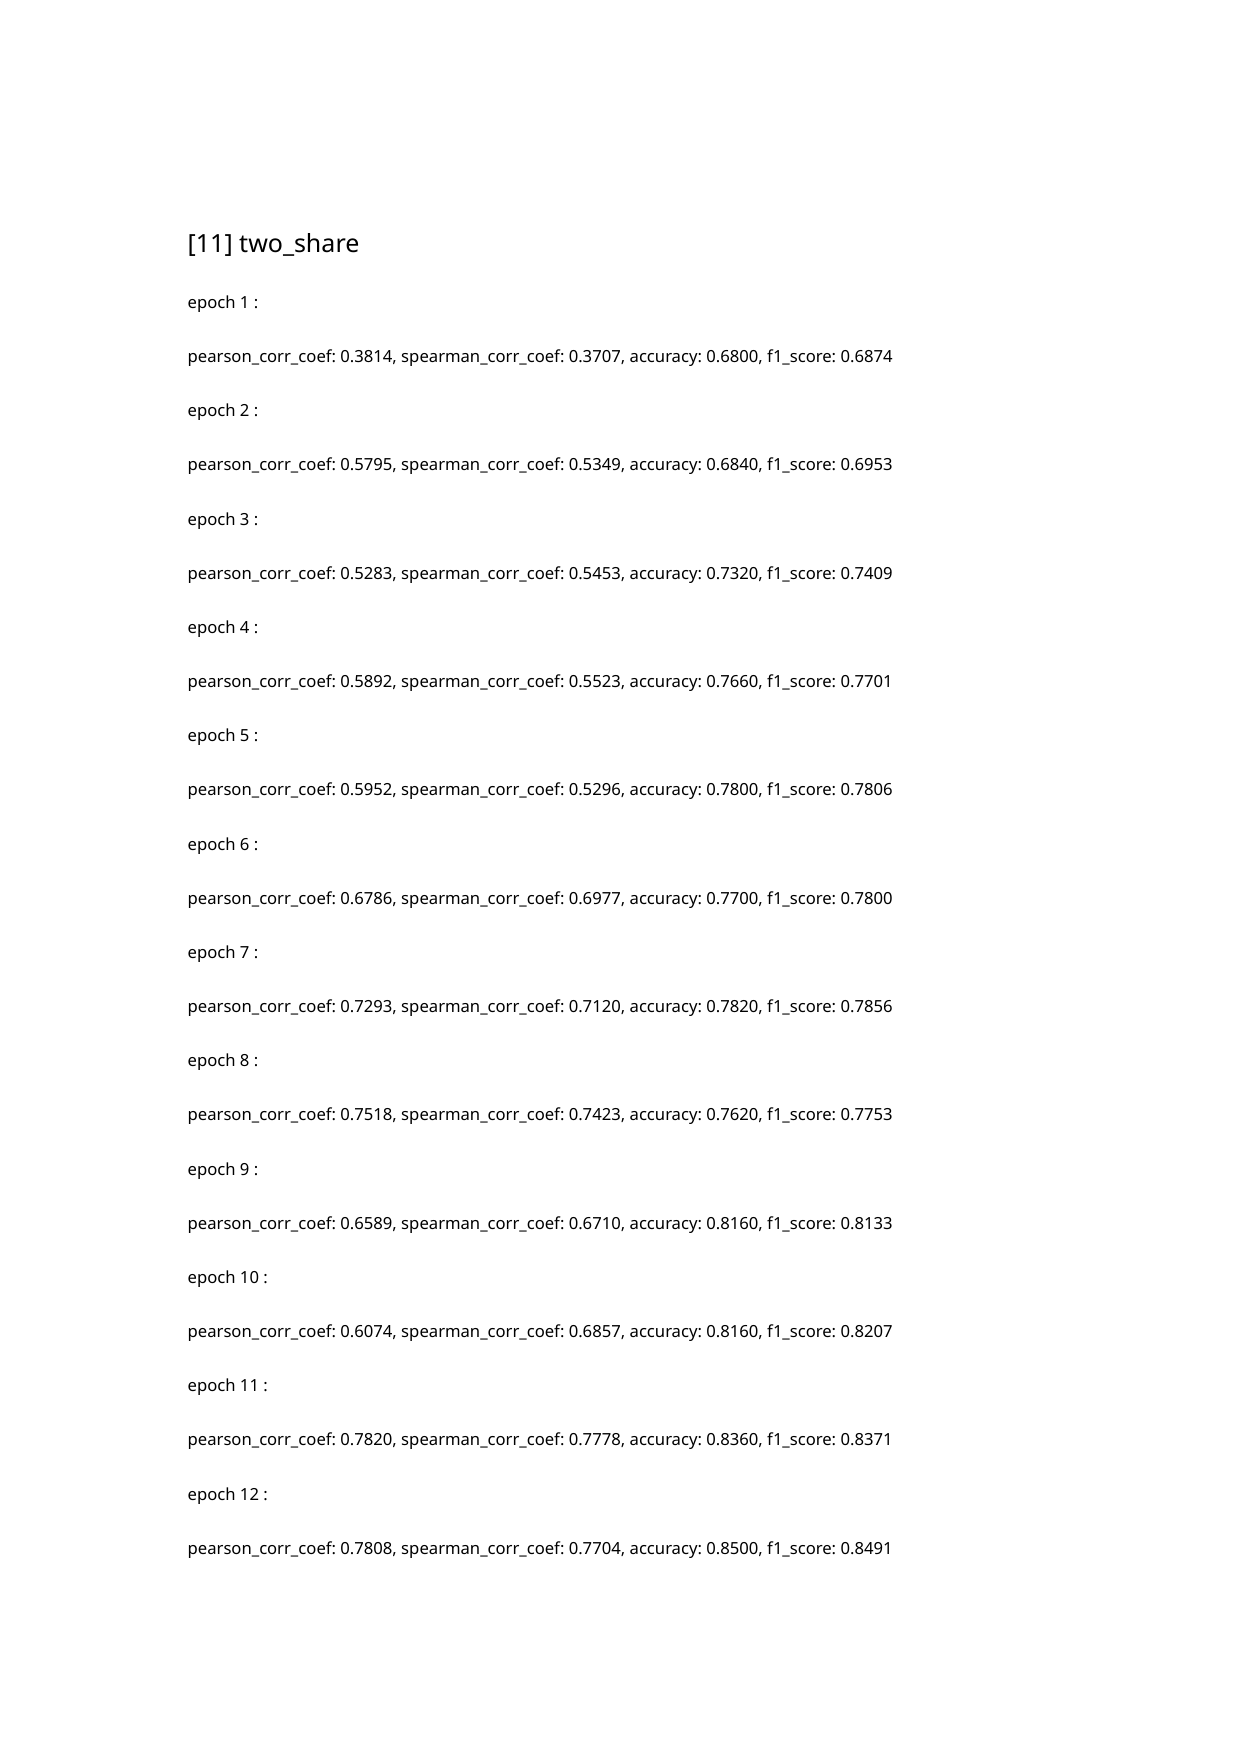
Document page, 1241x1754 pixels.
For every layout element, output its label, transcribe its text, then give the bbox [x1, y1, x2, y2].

text [11] two_share [187, 224, 1053, 261]
text pearson_corr_coef: 0.5283, spearman_corr_coef: 0.5453, accuracy: 0.7320, f1_score: 0.7409 [187, 554, 1053, 591]
text epoch 11 : [187, 1366, 1053, 1404]
text epoch 4 : [187, 608, 1053, 646]
text epoch 1 : [187, 283, 1053, 321]
text pearson_corr_coef: 0.5795, spearman_corr_coef: 0.5349, accuracy: 0.6840, f1_score: 0.6953 [187, 446, 1053, 483]
text pearson_corr_coef: 0.7808, spearman_corr_coef: 0.7704, accuracy: 0.8500, f1_score: 0.8491 [187, 1529, 1053, 1566]
text pearson_corr_coef: 0.7820, spearman_corr_coef: 0.7778, accuracy: 0.8360, f1_score: 0.8371 [187, 1421, 1053, 1458]
text pearson_corr_coef: 0.3814, spearman_corr_coef: 0.3707, accuracy: 0.6800, f1_score: 0.6874 [187, 337, 1053, 375]
text epoch 9 : [187, 1150, 1053, 1187]
text epoch 5 : [187, 716, 1053, 754]
text epoch 6 : [187, 825, 1053, 862]
text pearson_corr_coef: 0.7518, spearman_corr_coef: 0.7423, accuracy: 0.7620, f1_score: 0.7753 [187, 1096, 1053, 1133]
text pearson_corr_coef: 0.7293, spearman_corr_coef: 0.7120, accuracy: 0.7820, f1_score: 0.7856 [187, 987, 1053, 1025]
text epoch 12 : [187, 1475, 1053, 1512]
text epoch 8 : [187, 1041, 1053, 1079]
text epoch 7 : [187, 933, 1053, 971]
text epoch 2 : [187, 391, 1053, 429]
text pearson_corr_coef: 0.5952, spearman_corr_coef: 0.5296, accuracy: 0.7800, f1_score: 0.7806 [187, 771, 1053, 808]
text pearson_corr_coef: 0.6589, spearman_corr_coef: 0.6710, accuracy: 0.8160, f1_score: 0.8133 [187, 1204, 1053, 1241]
text pearson_corr_coef: 0.6074, spearman_corr_coef: 0.6857, accuracy: 0.8160, f1_score: 0.8207 [187, 1312, 1053, 1350]
text pearson_corr_coef: 0.5892, spearman_corr_coef: 0.5523, accuracy: 0.7660, f1_score: 0.7701 [187, 662, 1053, 700]
text pearson_corr_coef: 0.6786, spearman_corr_coef: 0.6977, accuracy: 0.7700, f1_score: 0.7800 [187, 879, 1053, 916]
text epoch 3 : [187, 500, 1053, 537]
text epoch 10 : [187, 1258, 1053, 1296]
